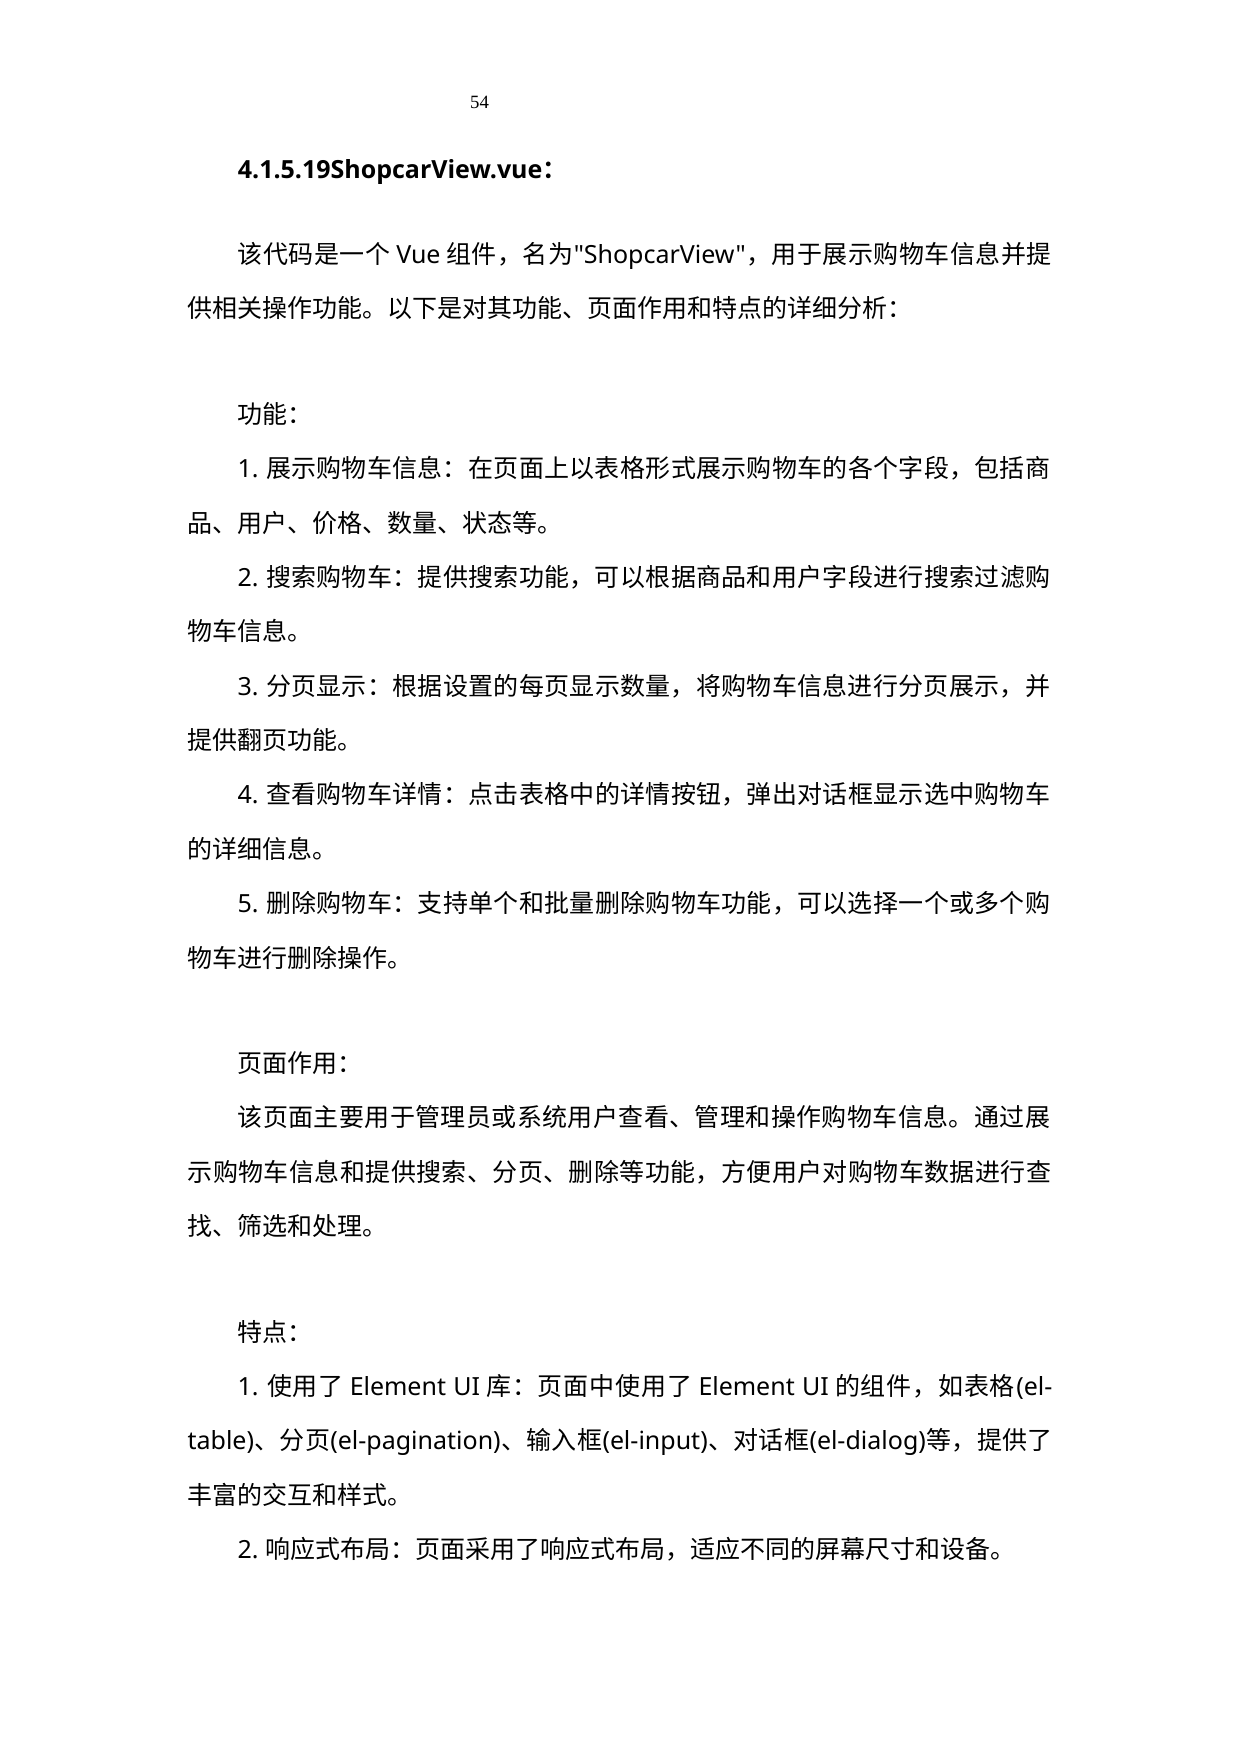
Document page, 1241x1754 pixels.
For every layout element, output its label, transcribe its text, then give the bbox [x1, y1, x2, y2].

text 3. 分页显示：根据设置的每页显示数量，将购物车信息进行分页展示，并提供翻页功能。 [187, 666, 1053, 757]
text 特点： [187, 1312, 1053, 1348]
subtitle 4.1.5.19ShopcarView.vue： [187, 150, 1053, 186]
text 1. 展示购物车信息：在页面上以表格形式展示购物车的各个字段，包括商品、用户、价格、数量、状态等。 [187, 449, 1053, 539]
text 5. 删除购物车：支持单个和批量删除购物车功能，可以选择一个或多个购物车进行删除操作。 [187, 884, 1053, 974]
text 2. 响应式布局：页面采用了响应式布局，适应不同的屏幕尺寸和设备。 [187, 1529, 1053, 1566]
text 页面作用： [187, 1043, 1053, 1080]
text 4. 查看购物车详情：点击表格中的详情按钮，弹出对话框显示选中购物车的详细信息。 [187, 775, 1053, 866]
text 该代码是一个Vue组件，名为"ShopcarView"，用于展示购物车信息并提供相关操作功能。以下是对其功能、页面作用和特点的详细分析： [187, 234, 1053, 325]
text 1. 使用了Element UI库：页面中使用了Element UI的组件，如表格(el-table)、分页(el-pagination)、输入框(el-input)、对话框(el-dialog)等，提供了丰富的交互和样式。 [187, 1366, 1053, 1511]
text 2. 搜索购物车：提供搜索功能，可以根据商品和用户字段进行搜索过滤购物车信息。 [187, 557, 1053, 648]
text 功能： [187, 394, 1053, 431]
text 该页面主要用于管理员或系统用户查看、管理和操作购物车信息。通过展示购物车信息和提供搜索、分页、删除等功能，方便用户对购物车数据进行查找、筛选和处理。 [187, 1098, 1053, 1243]
